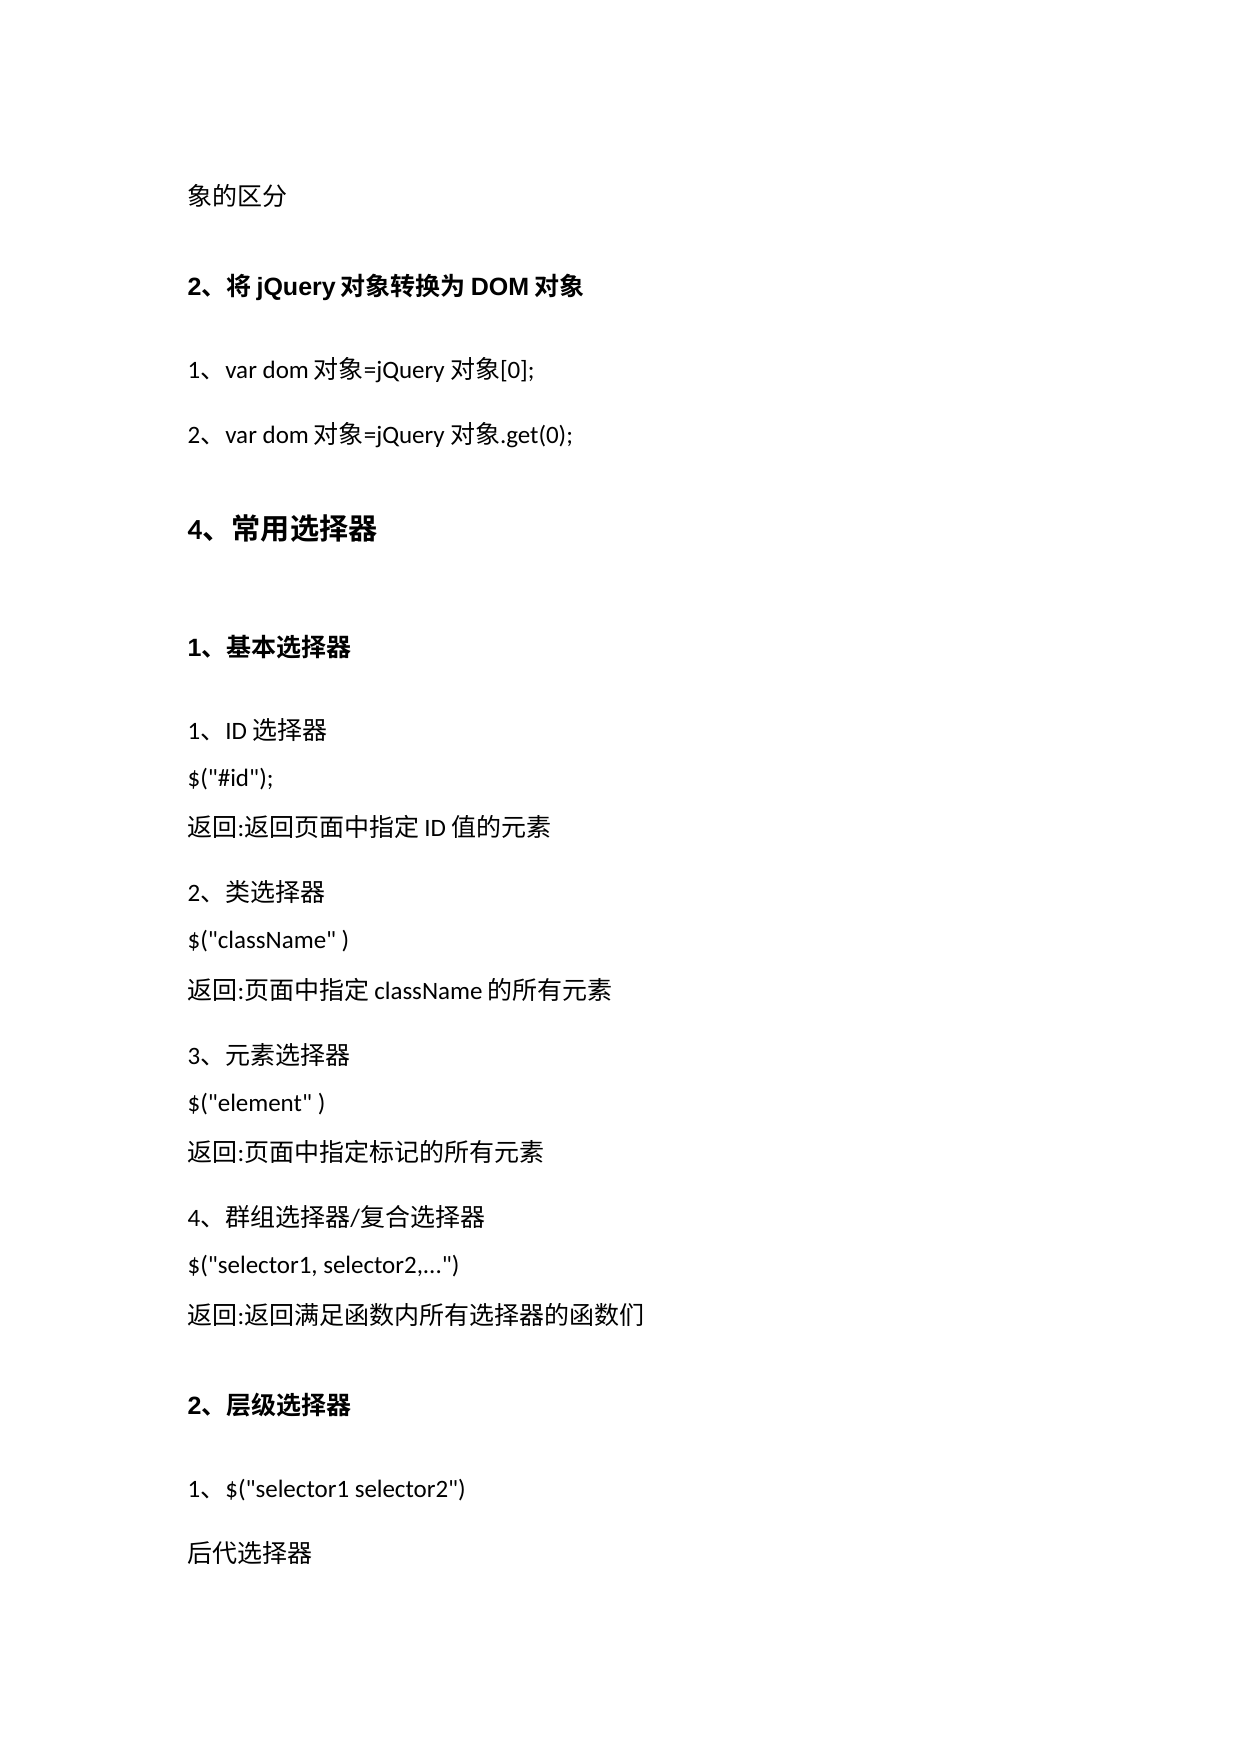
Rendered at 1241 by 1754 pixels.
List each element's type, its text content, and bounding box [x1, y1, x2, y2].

text 3、元素选择器 [187, 1021, 1053, 1086]
text 2、类选择器 [187, 858, 1053, 923]
text 返回:返回页面中指定ID值的元素 [187, 793, 1053, 858]
text 后代选择器 [187, 1519, 1053, 1584]
text 4、群组选择器/复合选择器 [187, 1183, 1053, 1248]
subtitle 1、基本选择器 [187, 613, 1053, 678]
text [187, 162, 1053, 227]
text 1、var dom对象=jQuery对象[0]; [187, 335, 1053, 400]
text $("className" ) [187, 923, 1053, 956]
text 1、ID选择器 [187, 696, 1053, 761]
text $("#id"); [187, 761, 1053, 793]
text 2、var dom对象=jQuery对象.get(0); [187, 400, 1053, 465]
subtitle 2、层级选择器 [187, 1371, 1053, 1436]
text 返回:页面中指定className的所有元素 [187, 956, 1053, 1021]
text 返回:返回满足函数内所有选择器的函数们 [187, 1281, 1053, 1346]
text 返回:页面中指定标记的所有元素 [187, 1118, 1053, 1183]
text 1、$("selector1 selector2") [187, 1454, 1053, 1519]
text $("element" ) [187, 1086, 1053, 1118]
subtitle 2、将jQuery对象转换为DOM对象 [187, 252, 1053, 317]
text $("selector1, selector2,...") [187, 1248, 1053, 1281]
subtitle 4、常用选择器 [187, 494, 1053, 559]
